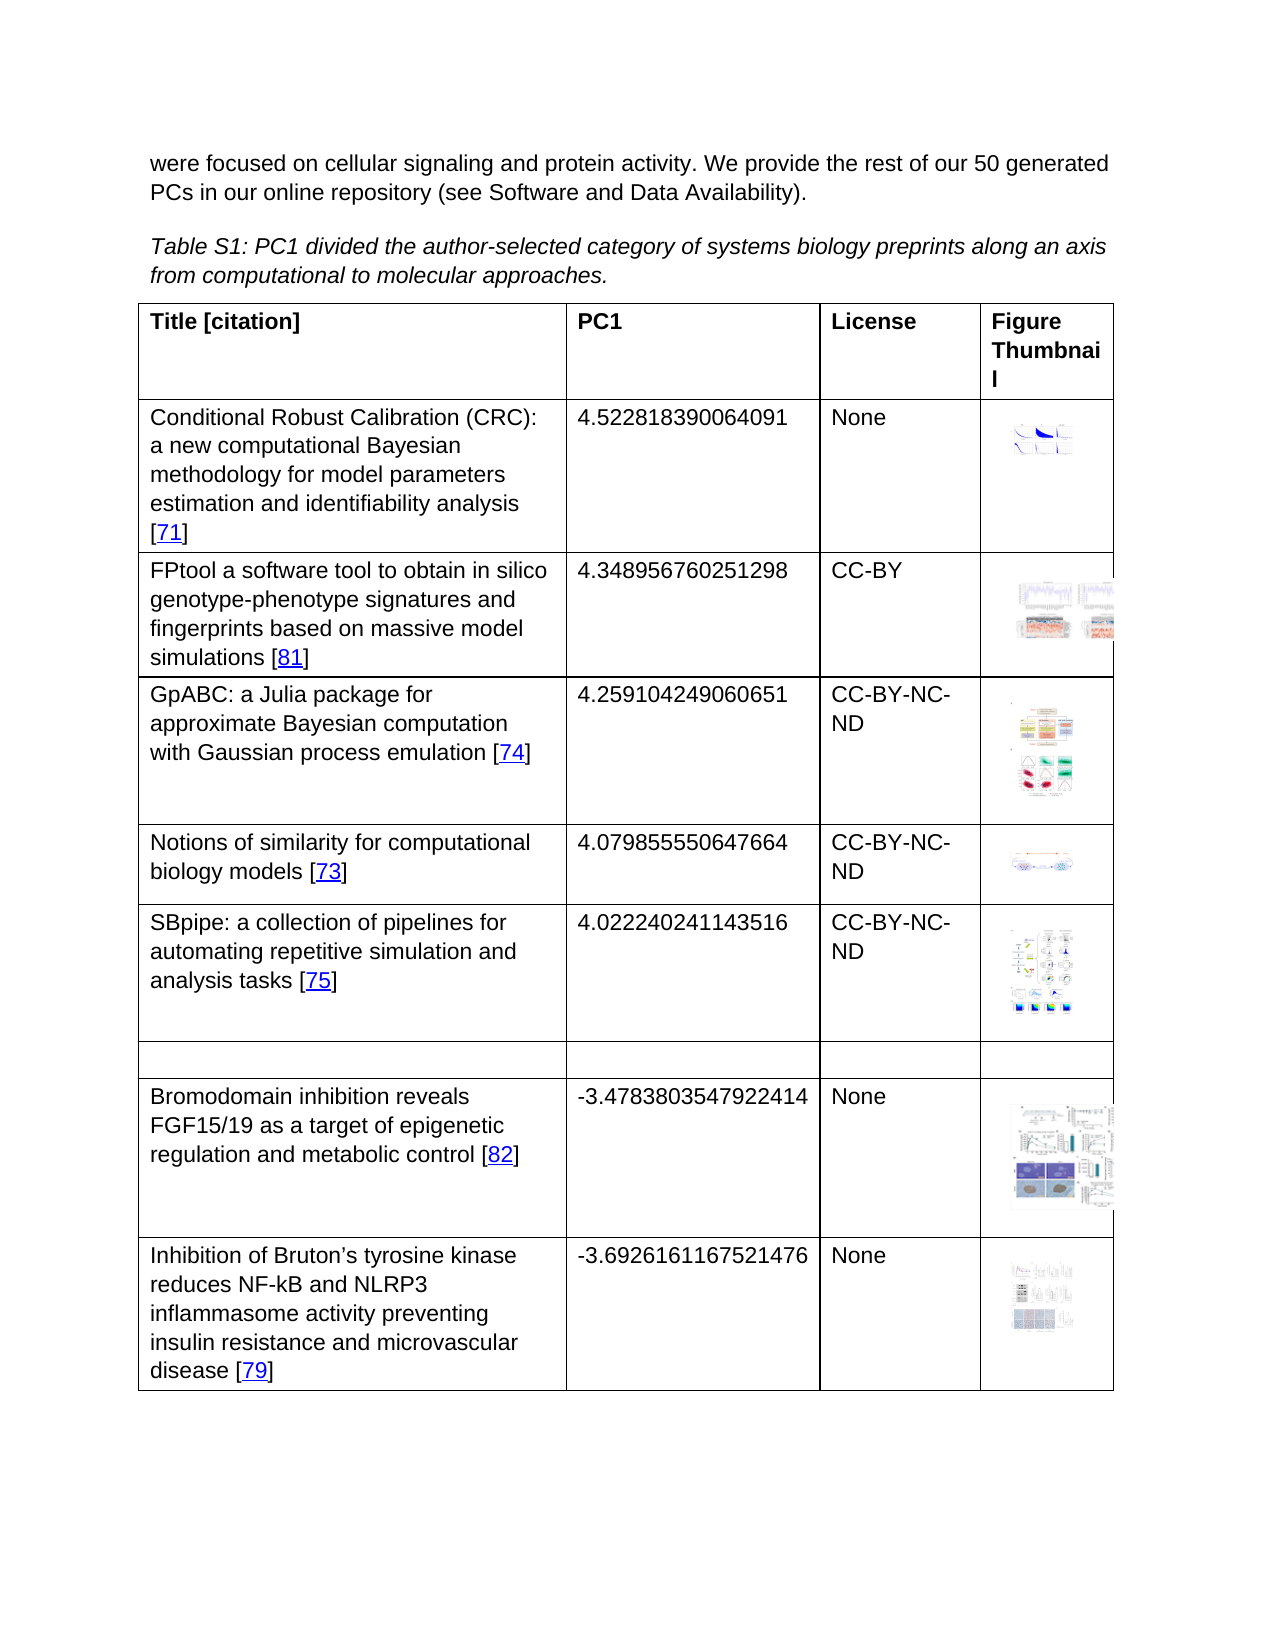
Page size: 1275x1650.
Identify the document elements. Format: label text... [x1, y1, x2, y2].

table_cell [981, 825, 1113, 904]
picture [1010, 930, 1073, 1014]
table_cell None [821, 1079, 980, 1237]
picture [1010, 1262, 1073, 1332]
table_cell [981, 905, 1113, 1041]
table_cell [821, 1042, 980, 1078]
picture [1010, 578, 1114, 641]
table_cell CC-BY-NC-ND [821, 825, 980, 904]
table_cell [981, 1042, 1113, 1078]
table_cell [981, 400, 1113, 552]
table_cell CC-BY-NC-ND [821, 678, 980, 824]
table_cell -3.6926161167521476 [567, 1238, 819, 1390]
table_cell 4.522818390064091 [567, 400, 819, 552]
table_cell GpABC: a Julia package for approximate Bayesian computation with Gaussian process emulation [74] [139, 678, 566, 824]
table_cell 4.022240241143516 [567, 905, 819, 1041]
table_cell FPtool a software tool to obtain in silico genotype-phenotype signatures and fingerprints based on massive model simulations [81] [139, 553, 566, 676]
table_cell CC-BY-NC-ND [821, 905, 980, 1041]
table_cell SBpipe: a collection of pipelines for automating repetitive simulation and analysis tasks [75] [139, 905, 566, 1041]
table_cell Bromodomain inhibition reveals FGF15/19 as a target of epigenetic regulation and metabolic control [82] [139, 1079, 566, 1237]
table_header Title [citation] [139, 304, 566, 399]
table_cell None [821, 1238, 980, 1390]
picture [1010, 702, 1073, 797]
table_cell [567, 1042, 819, 1078]
table_cell [981, 553, 1113, 676]
table_cell -3.4783803547922414 [567, 1079, 819, 1237]
table_header Figure Thumbnail [981, 304, 1113, 399]
table_cell 4.259104249060651 [567, 678, 819, 824]
table_cell Conditional Robust Calibration (CRC): a new computational Bayesian methodology for model parameters estimation and identifiability analysis [71] [139, 400, 566, 552]
table_cell Inhibition of Bruton’s tyrosine kinase reduces NF-kB and NLRP3 inflammasome activity preventing insulin resistance and microvascular disease [79] [139, 1238, 566, 1390]
picture [1010, 850, 1073, 871]
table_header PC1 [567, 304, 819, 399]
table_header License [821, 304, 980, 399]
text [150, 150, 1125, 205]
picture [1010, 1104, 1114, 1210]
table_cell [981, 1238, 1113, 1390]
picture [1010, 424, 1073, 455]
table_cell [981, 1079, 1113, 1237]
table_cell CC-BY [821, 553, 980, 676]
table_cell None [821, 400, 980, 552]
table_cell Notions of similarity for computational biology models [73] [139, 825, 566, 904]
table_cell [981, 678, 1113, 824]
table_cell 4.348956760251298 [567, 553, 819, 676]
table_cell 4.079855550647664 [567, 825, 819, 904]
table_cell [139, 1042, 566, 1078]
text Table S1: PC1 divided the author-selected category of systems biology preprints along an axis from computational to molecular approaches. [150, 233, 1125, 288]
